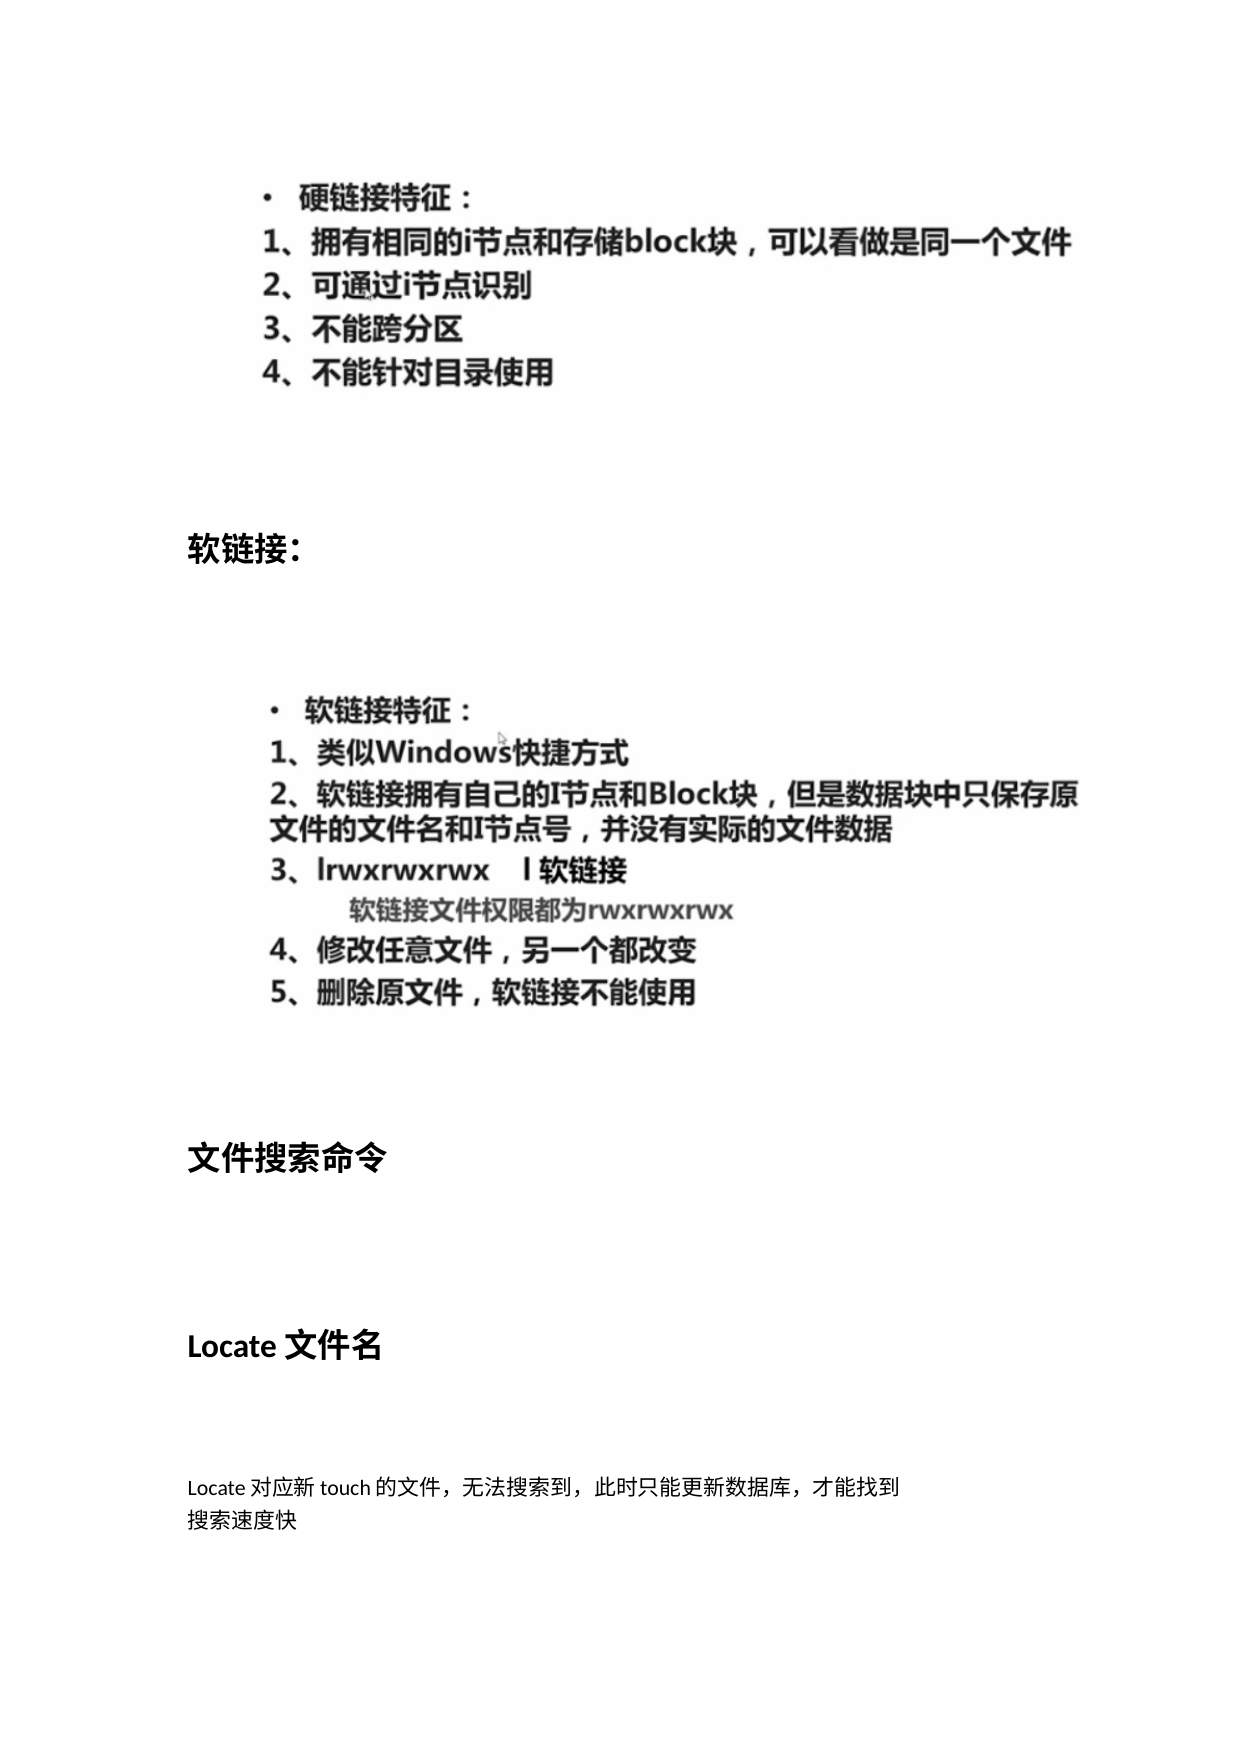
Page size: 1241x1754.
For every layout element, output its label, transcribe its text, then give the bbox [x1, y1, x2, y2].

picture [225, 162, 1091, 431]
picture [225, 641, 1091, 1025]
subtitle Locate 文件名 [187, 1310, 1053, 1375]
subtitle 文件搜索命令 [187, 1123, 1053, 1188]
text Locate对应新touch的文件，无法搜索到，此时只能更新数据库，才能找到 [187, 1470, 1053, 1502]
subtitle 软链接： [187, 514, 1053, 579]
text 搜索速度快 [187, 1502, 1053, 1535]
